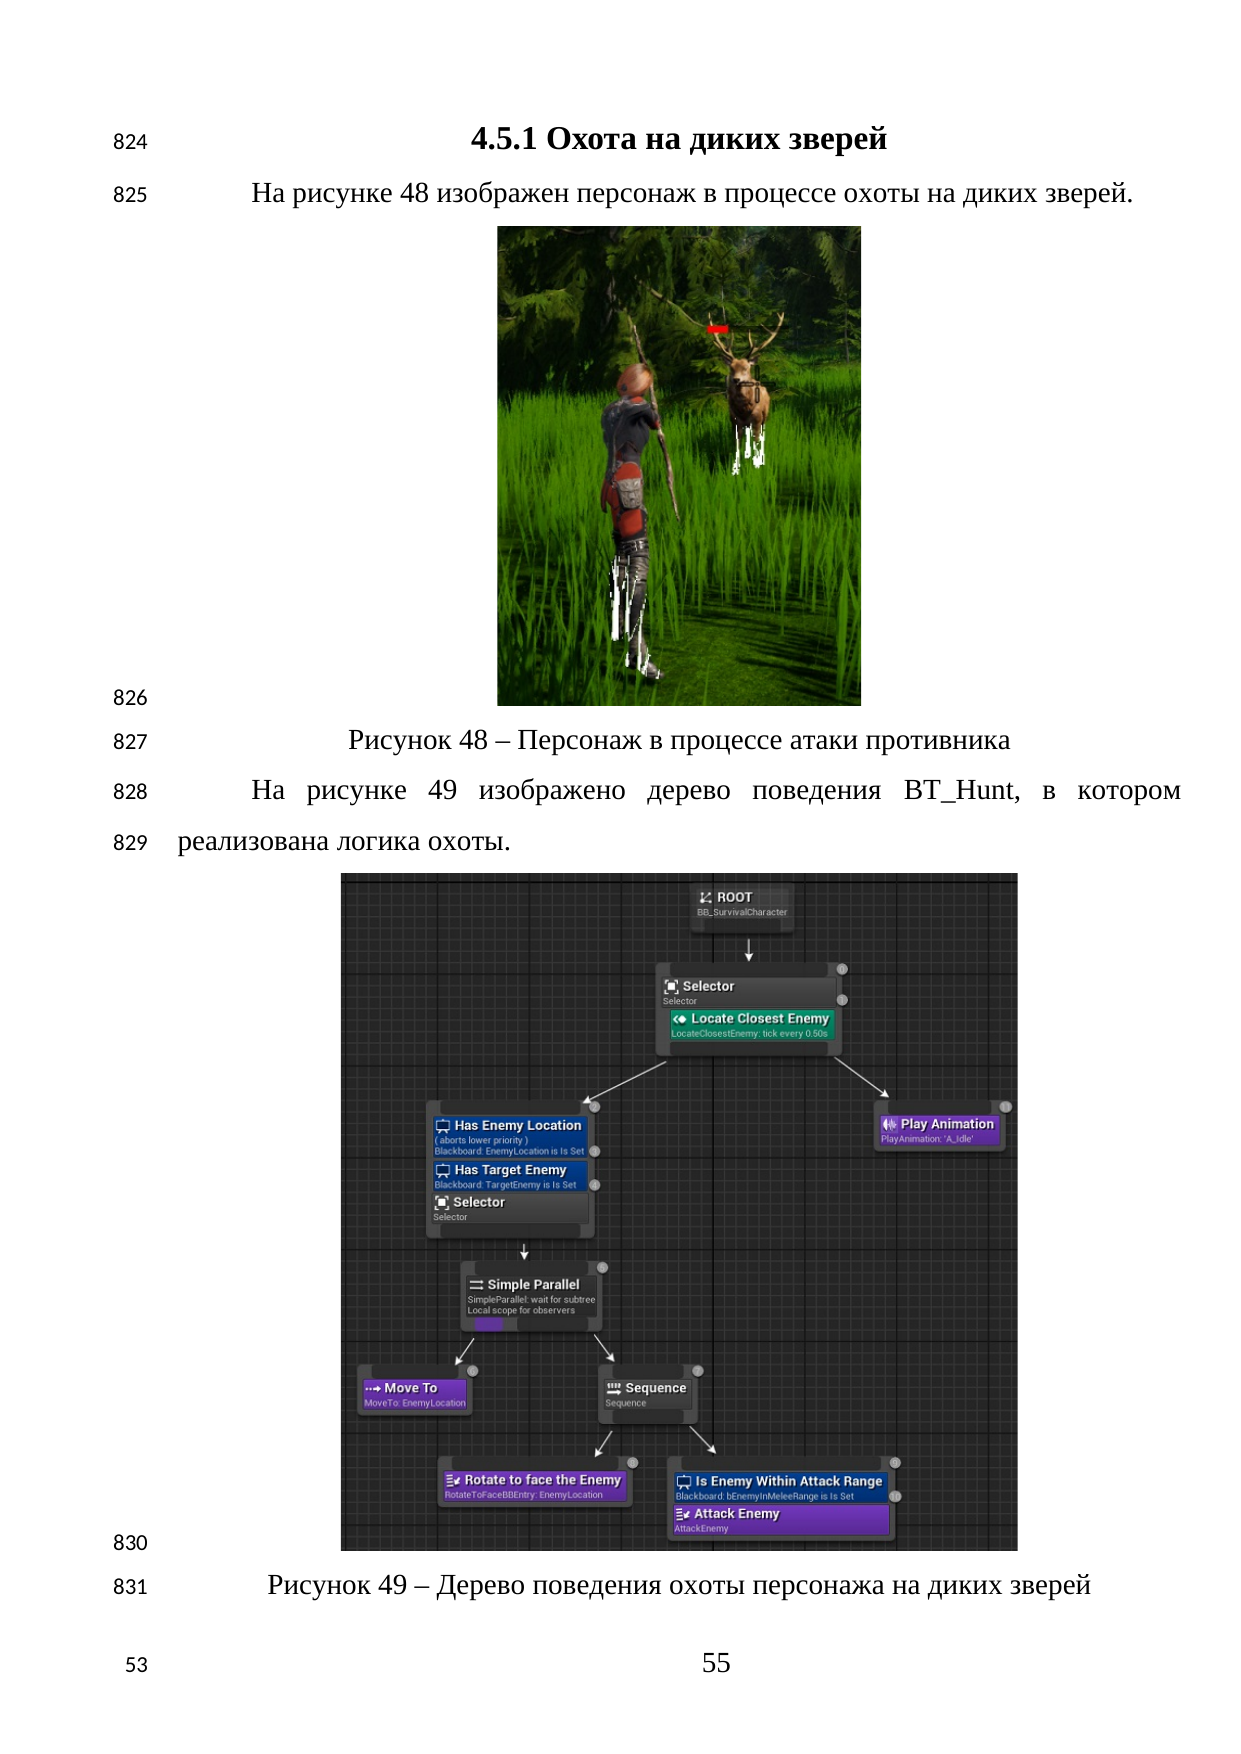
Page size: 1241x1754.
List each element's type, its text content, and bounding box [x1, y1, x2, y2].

text 4.5.1 Охота на диких зверей [177, 118, 1181, 156]
text На рисунке 48 изображен персонаж в процессе охоты на диких зверей. [177, 176, 1181, 209]
text Рисунок 48 – Персонаж в процессе атаки противника [177, 722, 1181, 756]
picture [340, 873, 1018, 1551]
text На рисунке 49 изображено дерево поведения BT_Hunt, в котором реализована логика охоты. [177, 772, 1181, 856]
text Рисунок 49 – Дерево поведения охоты персонажа на диких зверей [177, 1567, 1181, 1600]
picture [497, 226, 862, 706]
